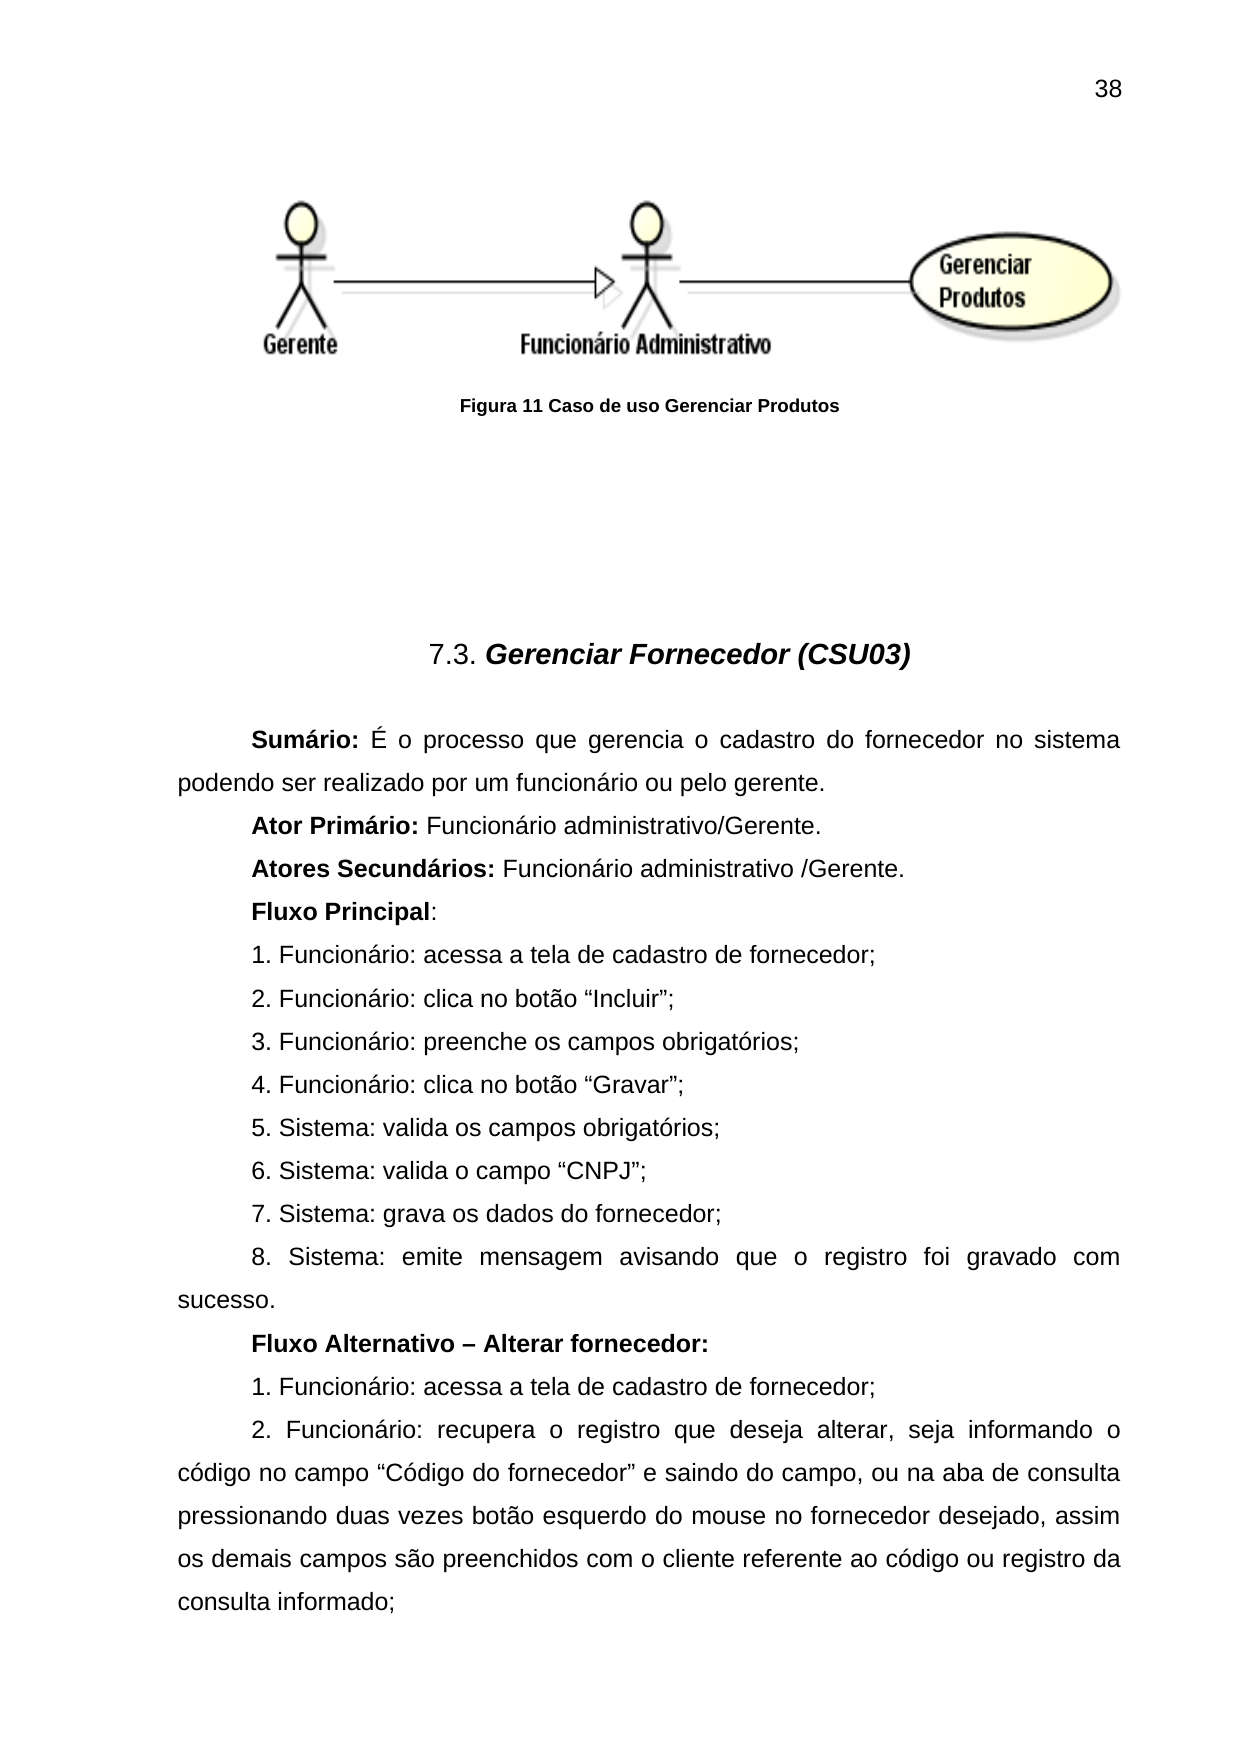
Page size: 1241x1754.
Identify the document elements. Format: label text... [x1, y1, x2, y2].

text Atores Secundários: Funcionário administrativo /Gerente. [177, 854, 1122, 883]
text Gerenciar Fornecedor (CSU03) [428, 637, 1122, 671]
text 1. Funcionário: acessa a tela de cadastro de fornecedor; [177, 1372, 1122, 1401]
text Fluxo Alternativo – Alterar fornecedor: [177, 1329, 1122, 1357]
text 3. Funcionário: preenche os campos obrigatórios; [177, 1027, 1122, 1056]
text 6. Sistema: valida o campo “CNPJ”; [177, 1156, 1122, 1185]
text 7. Sistema: grava os dados do fornecedor; [177, 1199, 1122, 1228]
text Sumário: É o processo que gerencia o cadastro do fornecedor no sistema podendo ser realizado por um funcionário ou pelo gerente. [177, 725, 1122, 797]
text 5. Sistema: valida os campos obrigatórios; [177, 1113, 1122, 1142]
picture [251, 177, 1125, 381]
text Ator Primário: Funcionário administrativo/Gerente. [177, 811, 1122, 840]
text 2. Funcionário: recupera o registro que deseja alterar, seja informando o código no campo “Código do fornecedor” e saindo do campo, ou na aba de consulta pressionando duas vezes botão esquerdo do mouse no fornecedor desejado, assim os demais campos são preenchidos com o cliente referente ao código ou registro da consulta informado; [177, 1415, 1122, 1616]
text 2. Funcionário: clica no botão “Incluir”; [177, 984, 1122, 1012]
text 8. Sistema: emite mensagem avisando que o registro foi gravado com sucesso. [177, 1242, 1122, 1314]
text 1. Funcionário: acessa a tela de cadastro de fornecedor; [177, 941, 1122, 969]
text 4. Funcionário: clica no botão “Gravar”; [177, 1070, 1122, 1099]
text Fluxo Principal: [177, 897, 1122, 926]
